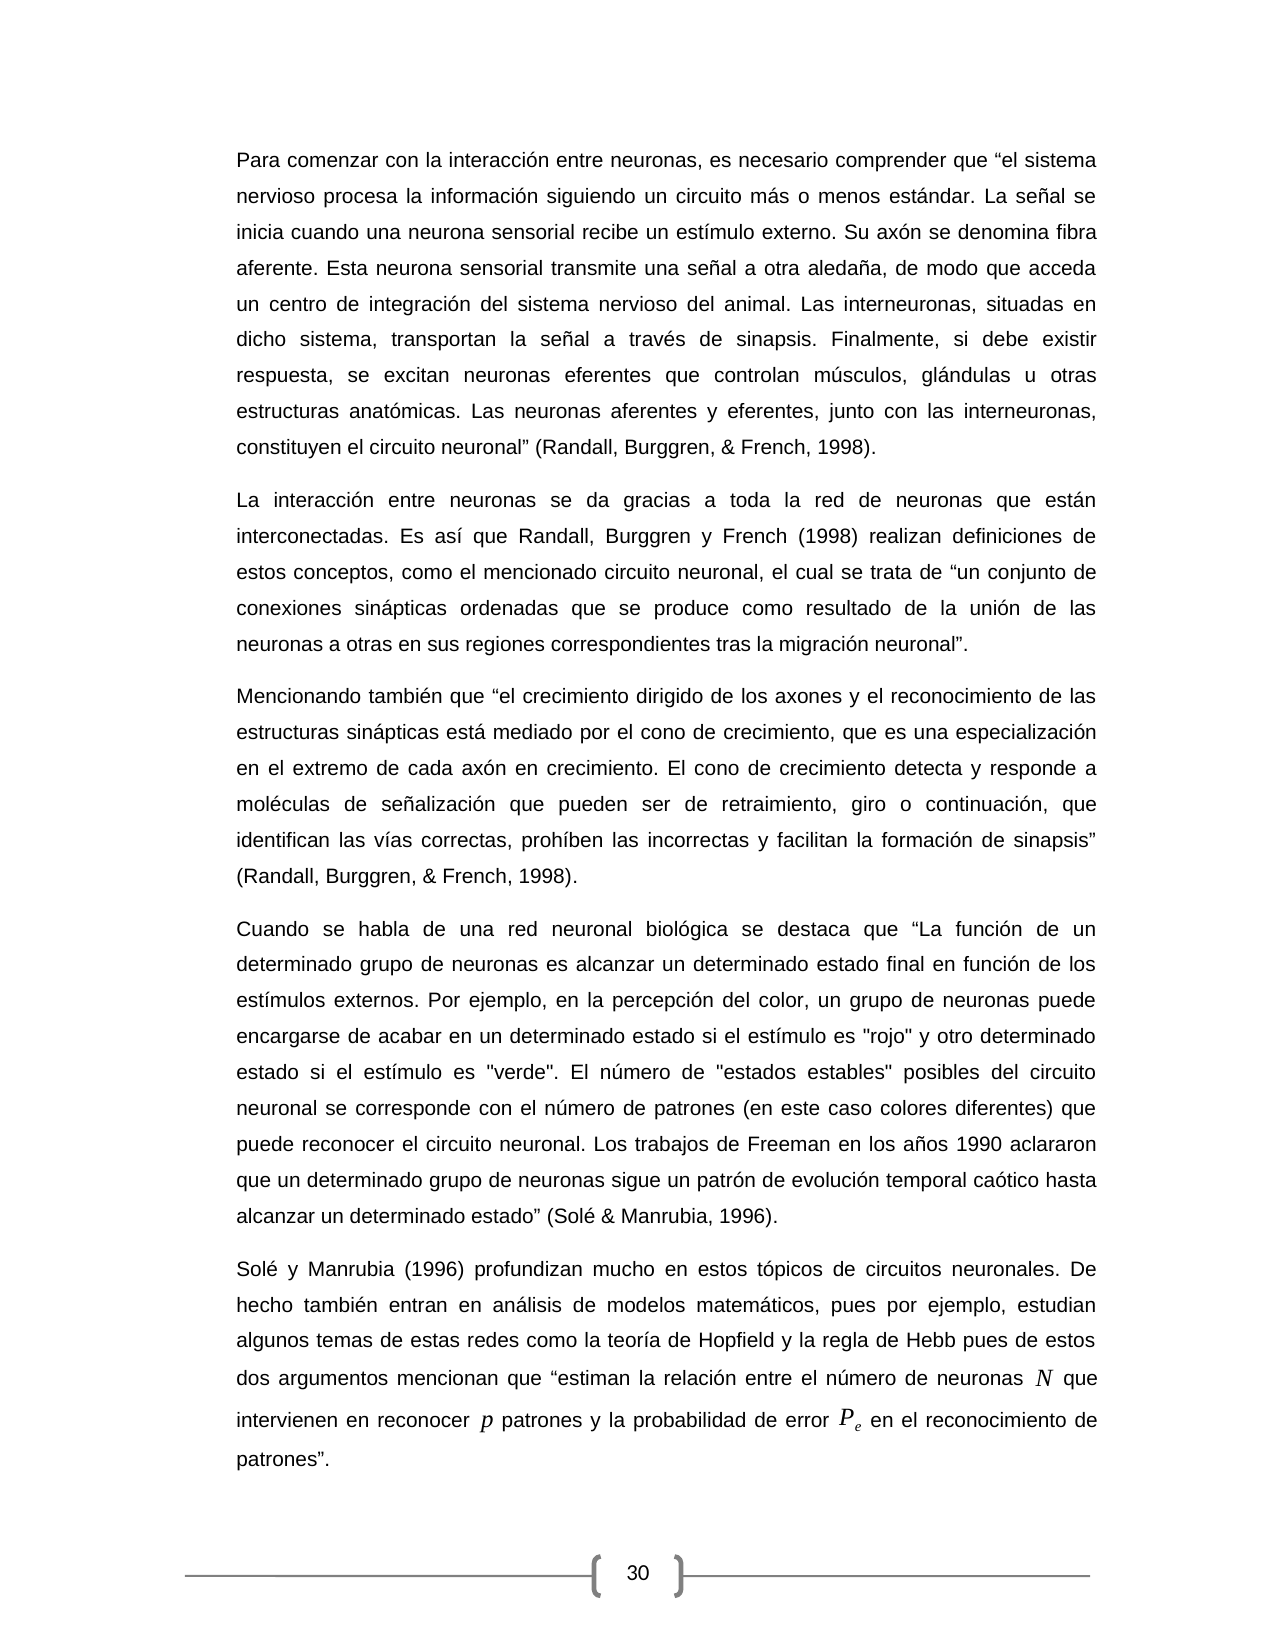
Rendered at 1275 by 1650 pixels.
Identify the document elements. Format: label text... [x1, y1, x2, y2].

text Solé y Manrubia (1996) profundizan mucho en estos tópicos de circuitos neuronales. De hecho también entran en análisis de modelos matemáticos, pues por ejemplo, estudian algunos temas de estas redes como la teoría de Hopfield y la regla de Hebb pues de estos dos argumentos mencionan que “estiman la relación entre el número de neuronas que intervienen en reconocer patrones y la probabilidad de error en el reconocimiento de patrones”. [236, 1256, 1098, 1471]
text La interacción entre neuronas se da gracias a toda la red de neuronas que están interconectadas. Es así que Randall, Burggren y French (1998) realizan definiciones de estos conceptos, como el mencionado circuito neuronal, el cual se trata de “un conjunto de conexiones sinápticas ordenadas que se produce como resultado de la unión de las neuronas a otras en sus regiones correspondientes tras la migración neuronal”. [236, 488, 1098, 655]
text Para comenzar con la interacción entre neuronas, es necesario comprender que “el sistema nervioso procesa la información siguiendo un circuito más o menos estándar. La señal se inicia cuando una neurona sensorial recibe un estímulo externo. Su axón se denomina fibra aferente. Esta neurona sensorial transmite una señal a otra aledaña, de modo que acceda un centro de integración del sistema nervioso del animal. Las interneuronas, situadas en dicho sistema, transportan la señal a través de sinapsis. Finalmente, si debe existir respuesta, se excitan neuronas eferentes que controlan músculos, glándulas u otras estructuras anatómicas. Las neuronas aferentes y eferentes, junto con las interneuronas, constituyen el circuito neuronal” . [236, 148, 1098, 459]
text Mencionando también que “el crecimiento dirigido de los axones y el reconocimiento de las estructuras sinápticas está mediado por el cono de crecimiento, que es una especialización en el extremo de cada axón en crecimiento. El cono de crecimiento detecta y responde a moléculas de señalización que pueden ser de retraimiento, giro o continuación, que identifican las vías correctas, prohíben las incorrectas y facilitan la formación de sinapsis” . [236, 684, 1098, 888]
text Cuando se habla de una red neuronal biológica se destaca que “La función de un determinado grupo de neuronas es alcanzar un determinado estado final en función de los estímulos externos. Por ejemplo, en la percepción del color, un grupo de neuronas puede encargarse de acabar en un determinado estado si el estímulo es "rojo" y otro determinado estado si el estímulo es "verde". El número de "estados estables" posibles del circuito neuronal se corresponde con el número de patrones (en este caso colores diferentes) que puede reconocer el circuito neuronal. Los trabajos de Freeman en los años 1990 aclararon que un determinado grupo de neuronas sigue un patrón de evolución temporal caótico hasta alcanzar un determinado estado” . [236, 916, 1098, 1228]
